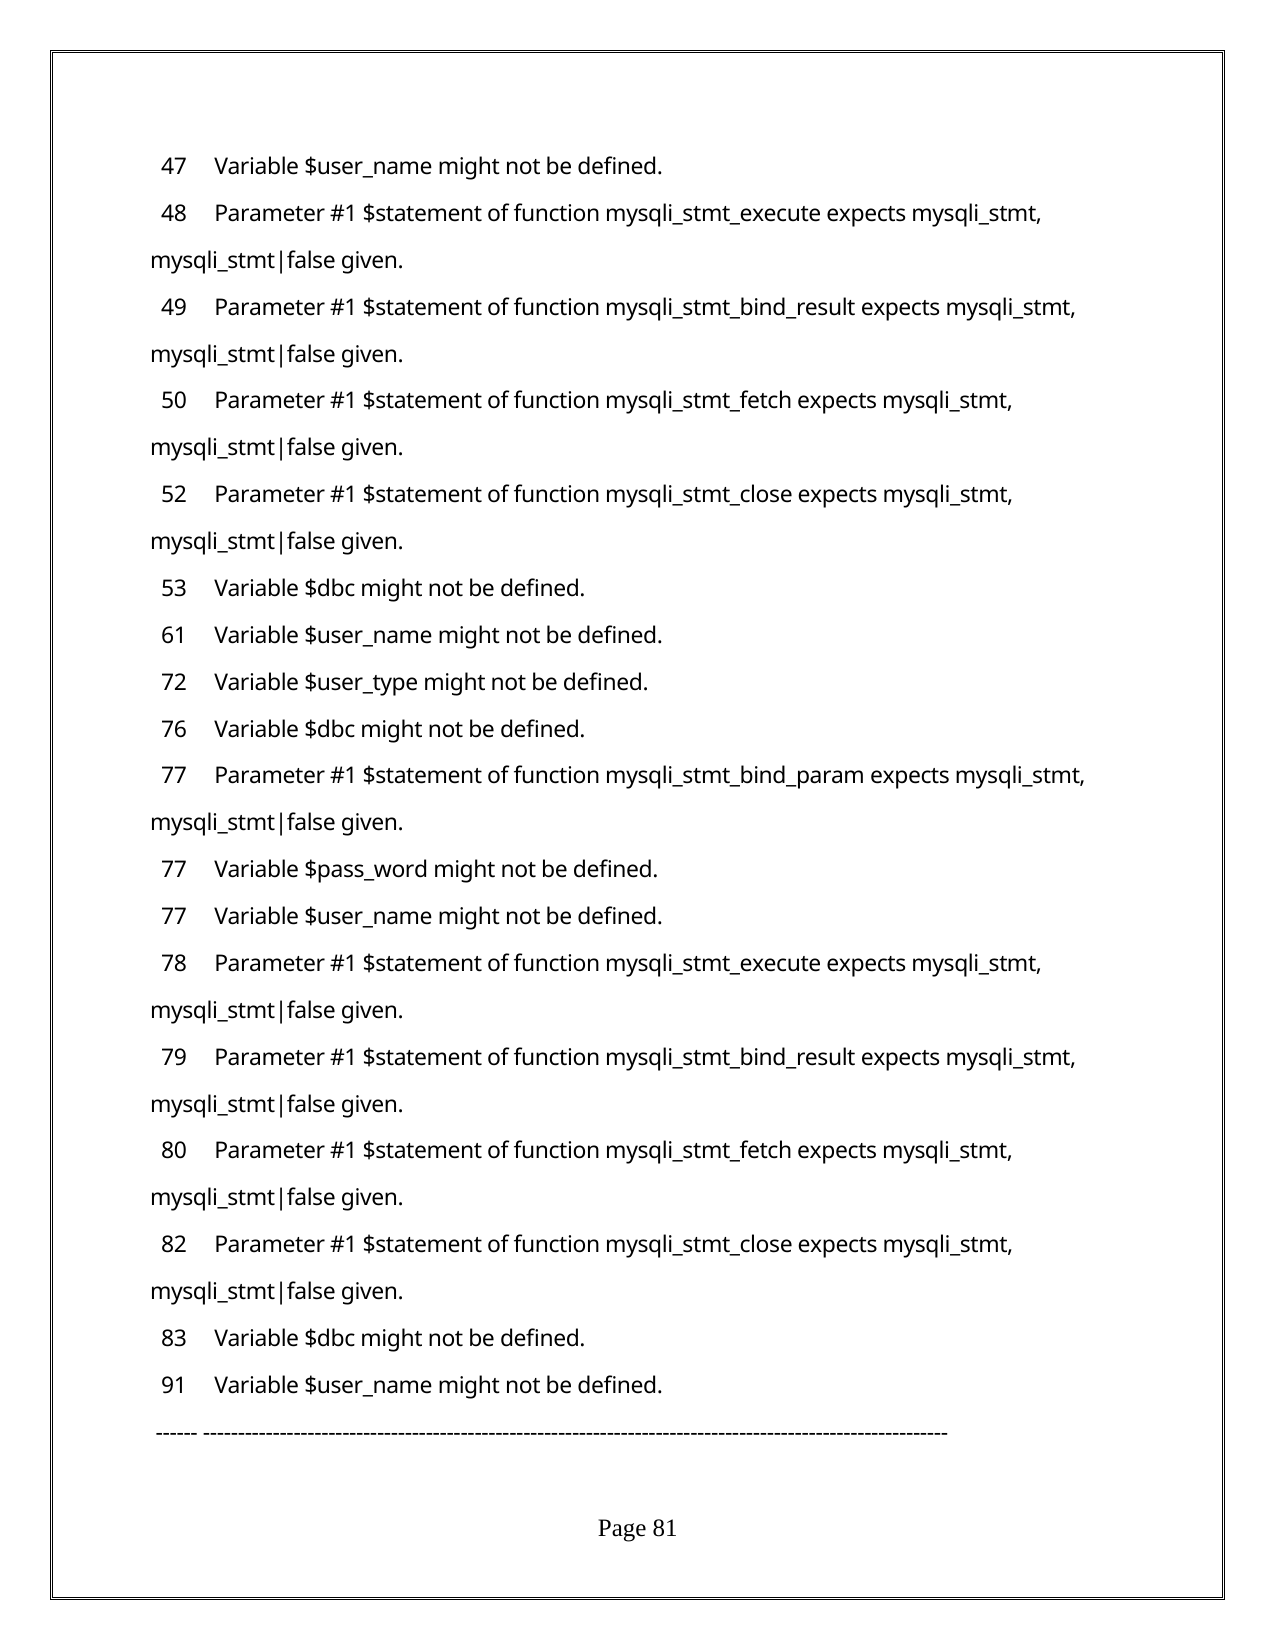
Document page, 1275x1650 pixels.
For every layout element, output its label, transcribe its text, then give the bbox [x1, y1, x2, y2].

text 53 Variable $dbc might not be defined. [150, 572, 1125, 603]
text 80 Parameter #1 $statement of function mysqli_stmt_fetch expects mysqli_stmt, mysqli_stmt|false given. [150, 1134, 1125, 1212]
text 82 Parameter #1 $statement of function mysqli_stmt_close expects mysqli_stmt, mysqli_stmt|false given. [150, 1228, 1125, 1306]
text 72 Variable $user_type might not be defined. [150, 666, 1125, 697]
text 49 Parameter #1 $statement of function mysqli_stmt_bind_result expects mysqli_stmt, mysqli_stmt|false given. [150, 291, 1125, 369]
text 83 Variable $dbc might not be defined. [150, 1322, 1125, 1353]
text 77 Parameter #1 $statement of function mysqli_stmt_bind_param expects mysqli_stmt, mysqli_stmt|false given. [150, 759, 1125, 837]
text 52 Parameter #1 $statement of function mysqli_stmt_close expects mysqli_stmt, mysqli_stmt|false given. [150, 478, 1125, 556]
text 48 Parameter #1 $statement of function mysqli_stmt_execute expects mysqli_stmt, mysqli_stmt|false given. [150, 197, 1125, 275]
text 47 Variable $user_name might not be defined. [150, 150, 1125, 181]
text 61 Variable $user_name might not be defined. [150, 619, 1125, 650]
text 77 Variable $pass_word might not be defined. [150, 853, 1125, 884]
text 76 Variable $dbc might not be defined. [150, 712, 1125, 744]
text 91 Variable $user_name might not be defined. [150, 1369, 1125, 1400]
text 77 Variable $user_name might not be defined. [150, 900, 1125, 931]
text 79 Parameter #1 $statement of function mysqli_stmt_bind_result expects mysqli_stmt, mysqli_stmt|false given. [150, 1041, 1125, 1119]
text ------ ----------------------------------------------------------------------------------------------------------- [150, 1416, 1125, 1447]
text 78 Parameter #1 $statement of function mysqli_stmt_execute expects mysqli_stmt, mysqli_stmt|false given. [150, 947, 1125, 1025]
text 50 Parameter #1 $statement of function mysqli_stmt_fetch expects mysqli_stmt, mysqli_stmt|false given. [150, 384, 1125, 462]
